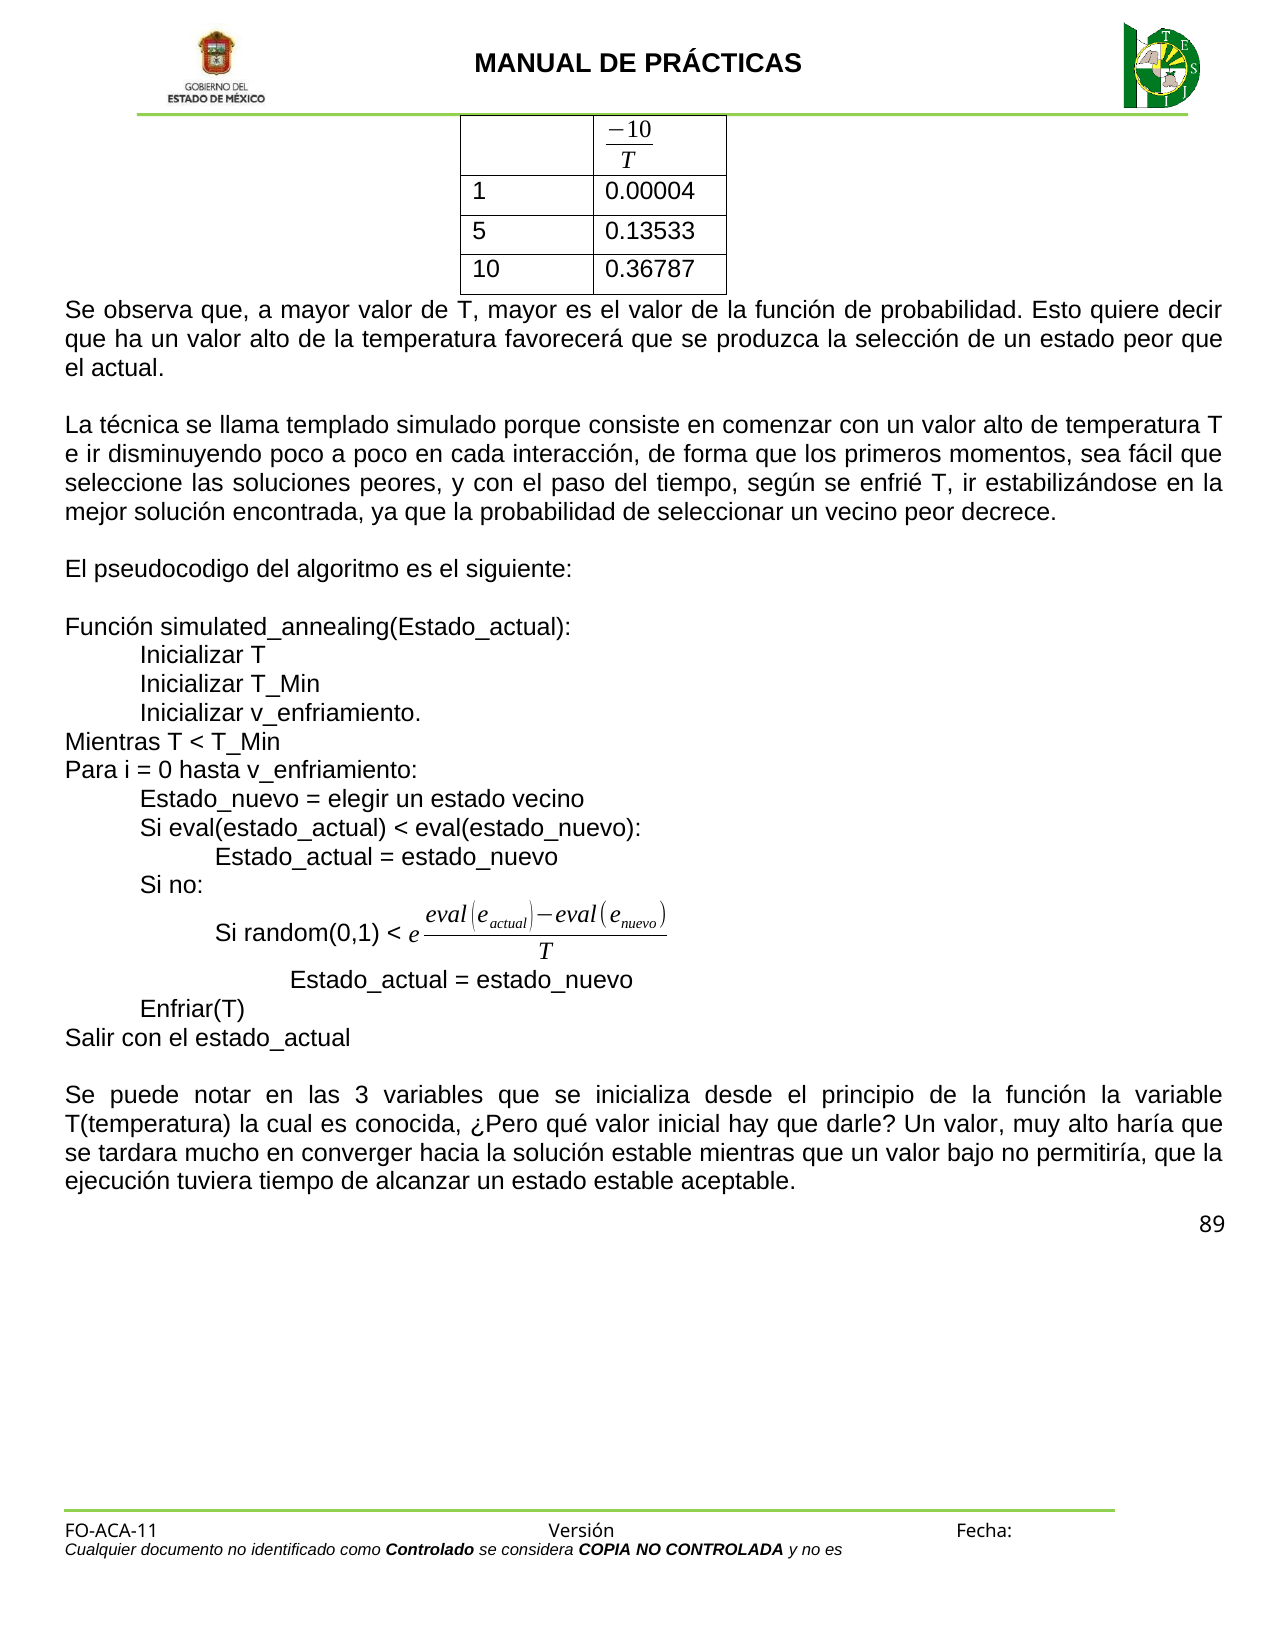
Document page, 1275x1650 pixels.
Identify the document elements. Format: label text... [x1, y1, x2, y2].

table_cell 5 [461, 216, 593, 253]
text Estado_actual = estado_nuevo [64, 965, 1225, 994]
text Estado_nuevo = elegir un estado vecino [64, 784, 1225, 813]
text Función simulated_annealing(Estado_actual): [64, 611, 1225, 640]
text Para i = 0 hasta v_enfriamiento: [64, 755, 1225, 784]
text Inicializar T_Min [64, 669, 1225, 698]
table_cell 1 [461, 176, 593, 215]
picture [1123, 22, 1200, 108]
table_cell 10 [461, 255, 593, 294]
text El pseudocodigo del algoritmo es el siguiente: [64, 554, 1225, 583]
table_cell 0.13533 [594, 216, 726, 253]
text Se observa que, a mayor valor de T, mayor es el valor de la función de probabilidad. Esto quiere decir que ha un valor alto de la temperatura favorecerá que se produzca la selección de un estado peor que el actual. [64, 295, 1225, 381]
text Si no: [64, 870, 1225, 899]
text Estado_actual = estado_nuevo [64, 841, 1225, 870]
text Inicializar T [64, 640, 1225, 669]
table_cell 0.36787 [594, 255, 726, 294]
table_cell 0.00004 [594, 176, 726, 215]
text Si random(0,1) < [64, 899, 1225, 965]
text La técnica se llama templado simulado porque consiste en comenzar con un valor alto de temperatura T e ir disminuyendo poco a poco en cada interacción, de forma que los primeros momentos, sea fácil que seleccione las soluciones peores, y con el paso del tiempo, según se enfrié T, ir estabilizándose en la mejor solución encontrada, ya que la probabilidad de seleccionar un vecino peor decrece. [64, 410, 1225, 525]
picture [166, 23, 266, 106]
text Inicializar v_enfriamiento. [64, 698, 1225, 726]
text Mientras T < T_Min [64, 726, 1225, 755]
text Si eval(estado_actual) < eval(estado_nuevo): [64, 813, 1225, 841]
text Enfriar(T) [64, 994, 1225, 1022]
table_header T [461, 116, 593, 174]
text Salir con el estado_actual [64, 1022, 1225, 1051]
text Se puede notar en las 3 variables que se inicializa desde el principio de la función la variable T(temperatura) la cual es conocida, ¿Pero qué valor inicial hay que darle? Un valor, muy alto haría que se tardara mucho en converger hacia la solución estable mientras que un valor bajo no permitiría, que la ejecución tuviera tiempo de alcanzar un estado estable aceptable. [64, 1080, 1225, 1195]
table_header P = e [594, 116, 726, 174]
